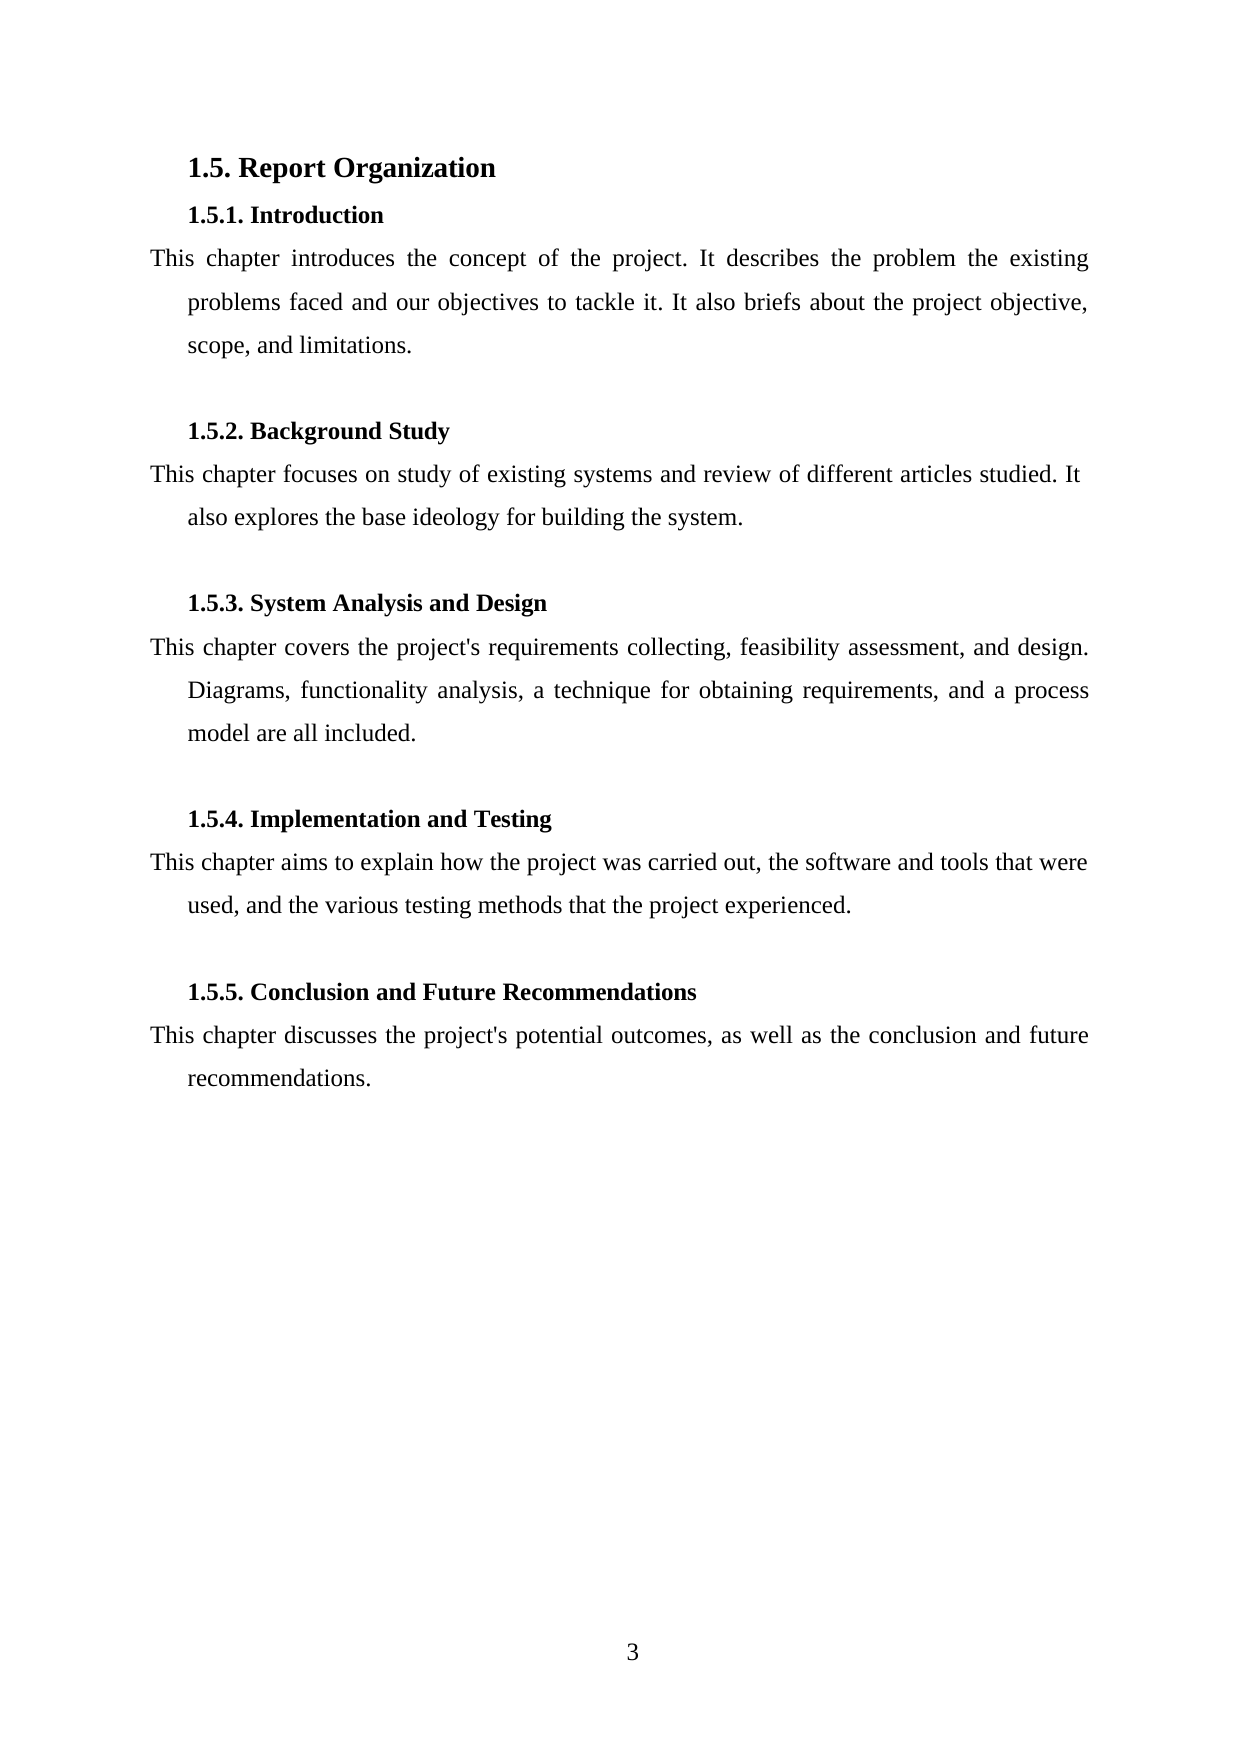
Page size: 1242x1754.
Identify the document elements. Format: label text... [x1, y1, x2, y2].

text This chapter focuses on study of existing systems and review of different articles studied. It also explores the base ideology for building the system. [150, 459, 1082, 531]
subtitle Conclusion and Future Recommendations [187, 977, 1109, 1005]
text This chapter introduces the concept of the project. It describes the problem the existing problems faced and our objectives to tackle it. It also briefs about the project objective, scope, and limitations. [150, 243, 1089, 358]
subtitle Background Study [187, 416, 1109, 445]
text This chapter aims to explain how the project was carried out, the software and tools that were used, and the various testing methods that the project experienced. [150, 847, 1089, 919]
subtitle Implementation and Testing [187, 804, 1109, 833]
text This chapter covers the project's requirements collecting, feasibility assessment, and design. Diagrams, functionality analysis, a technique for obtaining requirements, and a process model are all included. [150, 632, 1090, 747]
subtitle Introduction [187, 200, 1109, 229]
text This chapter discusses the project's potential outcomes, as well as the conclusion and future recommendations. [150, 1020, 1090, 1092]
subtitle System Analysis and Design [187, 588, 1109, 617]
subtitle Report Organization [187, 150, 1109, 183]
